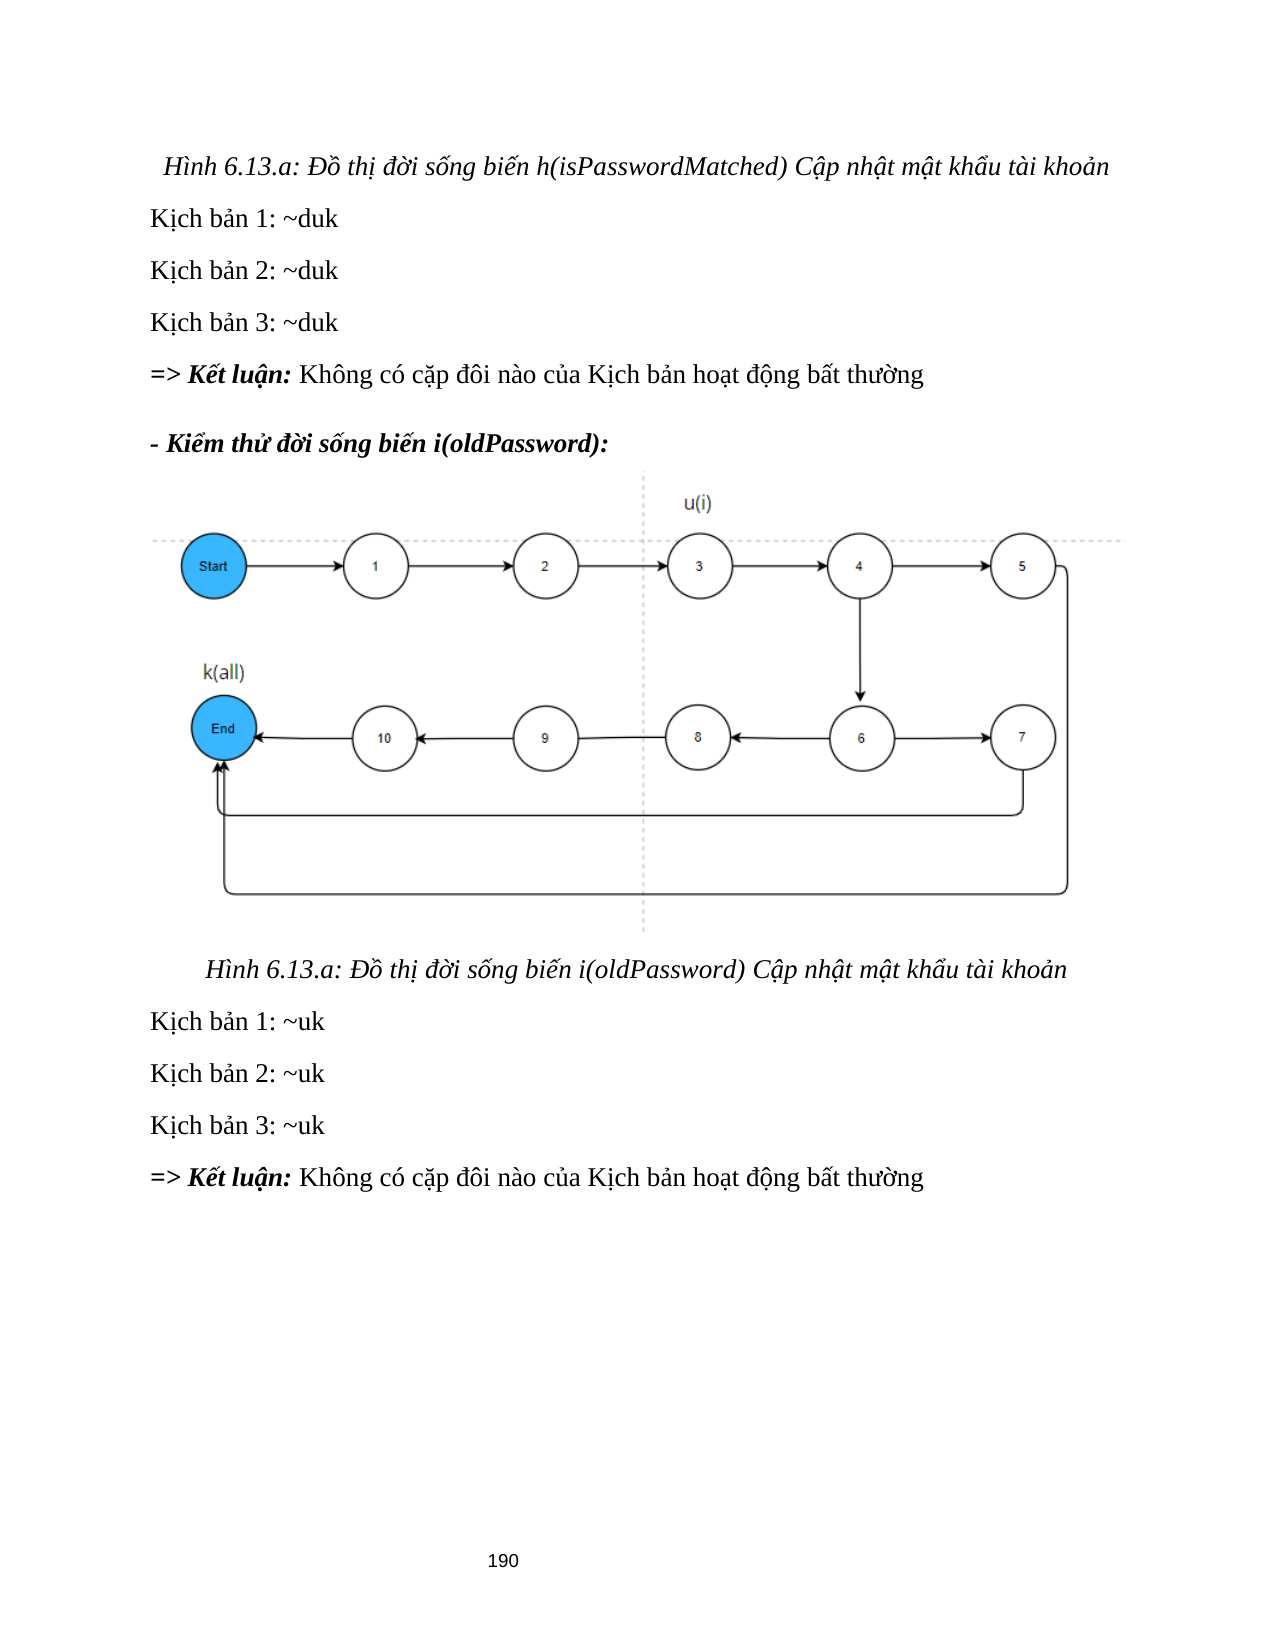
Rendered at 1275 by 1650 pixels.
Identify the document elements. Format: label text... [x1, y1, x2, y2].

text Kịch bản 1: ~uk [150, 1006, 1125, 1037]
picture [150, 471, 1125, 933]
text Kịch bản 2: ~duk [150, 254, 1125, 285]
text => Kết luận: Không có cặp đôi nào của Kịch bản hoạt động bất thường [150, 358, 1125, 389]
text Kịch bản 2: ~uk [150, 1057, 1125, 1089]
text Hình 6.13.a: Đồ thị đời sống biến h(isPasswordMatched) Cập nhật mật khẩu tài khoản [150, 150, 1125, 181]
text => Kết luận: Không có cặp đôi nào của Kịch bản hoạt động bất thường [150, 1161, 1125, 1193]
text Kịch bản 1: ~duk [150, 202, 1125, 233]
text Kịch bản 3: ~duk [150, 306, 1125, 337]
text Kịch bản 3: ~uk [150, 1109, 1125, 1141]
subtitle - Kiểm thử đời sống biến i(oldPassword): [150, 427, 1125, 458]
text Hình 6.13.a: Đồ thị đời sống biến i(oldPassword) Cập nhật mật khẩu tài khoản [150, 953, 1125, 985]
